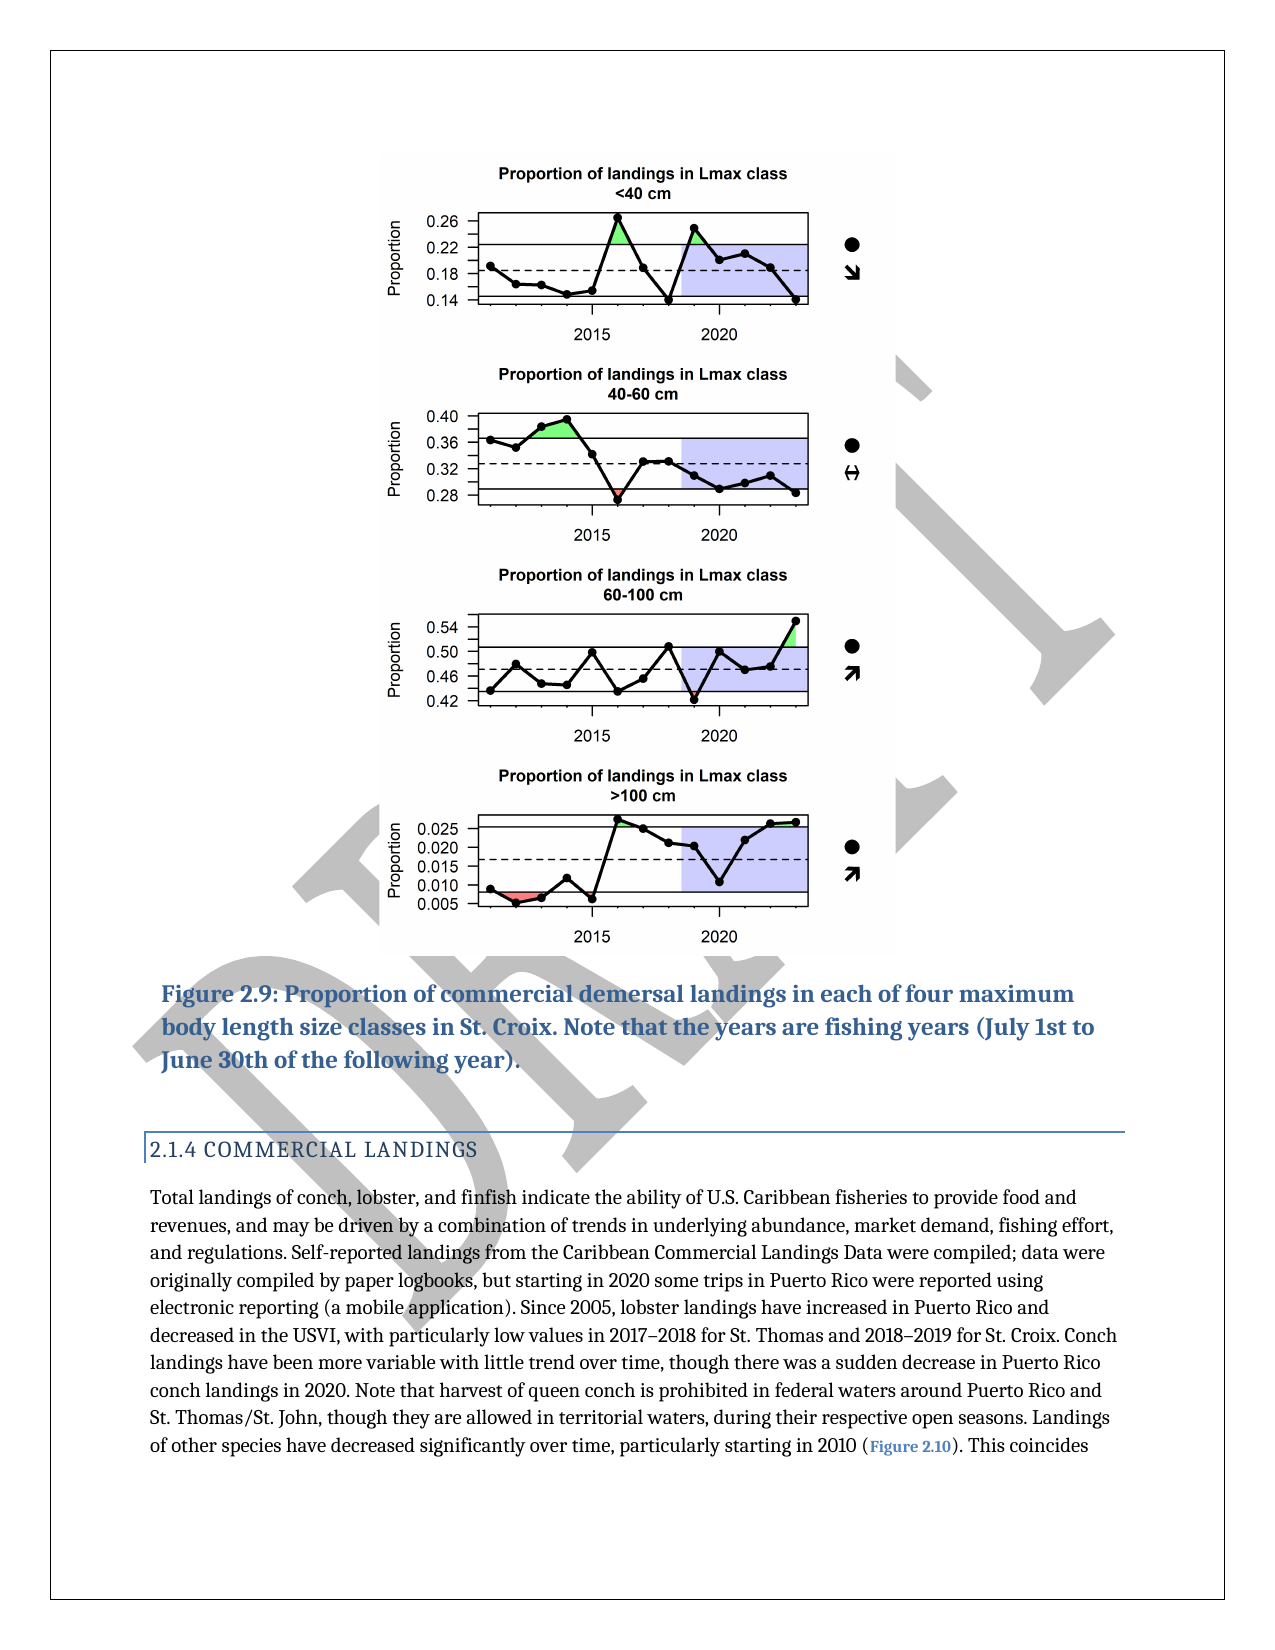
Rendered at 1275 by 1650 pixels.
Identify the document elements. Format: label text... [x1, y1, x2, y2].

table_header Figure 2.9: Proportion of commercial demersal landings in each of four maximum body length size classes in St. Croix. Note that the years are fishing years (July 1st to June 30th of the following year). [150, 150, 1125, 1100]
picture [379, 153, 896, 956]
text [150, 1186, 1125, 1457]
subtitle 2.1.4 Commercial landings [146, 1133, 1125, 1163]
